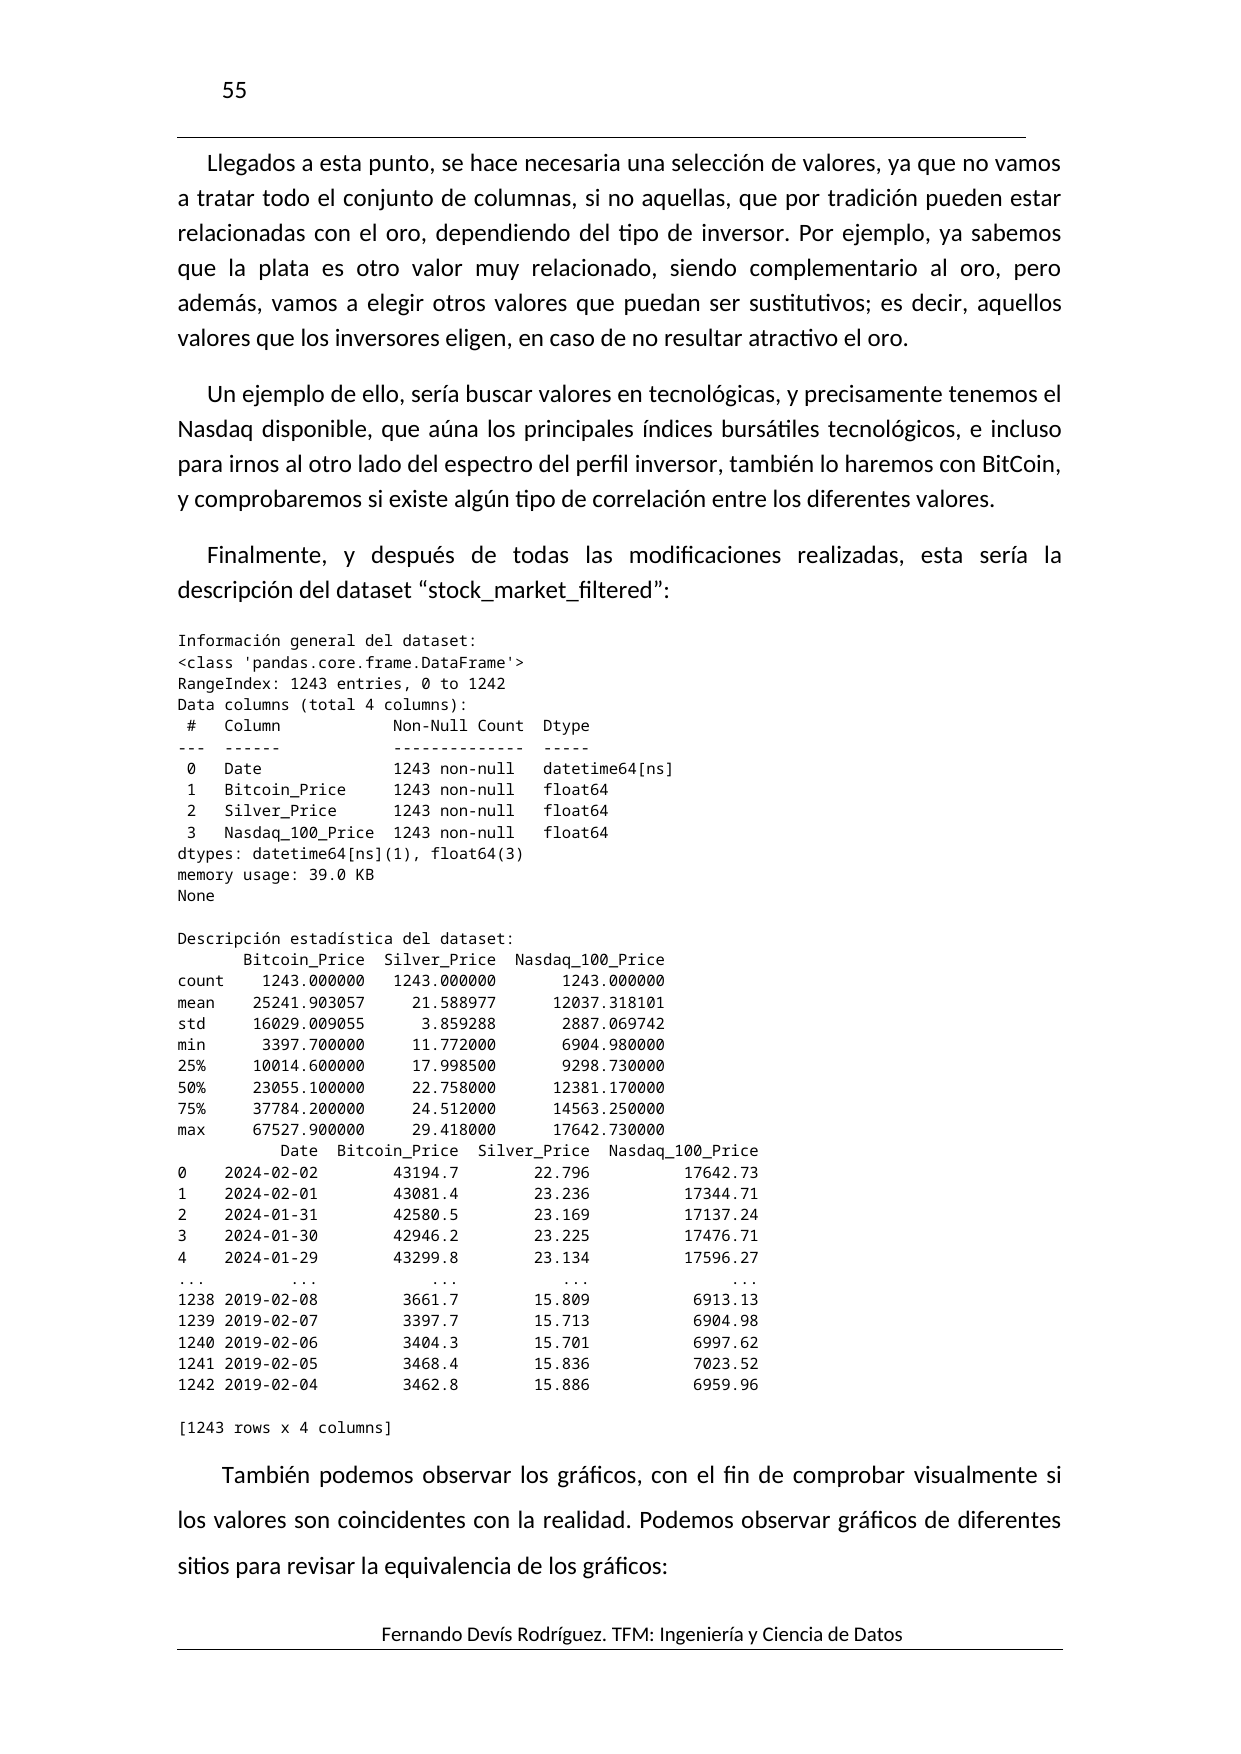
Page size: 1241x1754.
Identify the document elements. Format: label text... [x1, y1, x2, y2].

text [1243 rows x 4 columns] [177, 1416, 1063, 1438]
text count 1243.000000 1243.000000 1243.000000 [177, 970, 1063, 991]
text 1240 2019-02-06 3404.3 15.701 6997.62 [177, 1331, 1063, 1353]
text ... ... ... ... ... [177, 1268, 1063, 1289]
text También podemos observar los gráficos, con el fin de comprobar visualmente si los valores son coincidentes con la realidad. Podemos observar gráficos de diferentes sitios para revisar la equivalencia de los gráficos: [177, 1459, 1063, 1581]
text 75% 37784.200000 24.512000 14563.250000 [177, 1098, 1063, 1119]
text Bitcoin_Price Silver_Price Nasdaq_100_Price [177, 949, 1063, 970]
text 4 2024-01-29 43299.8 23.134 17596.27 [177, 1246, 1063, 1268]
text 1238 2019-02-08 3661.7 15.809 6913.13 [177, 1289, 1063, 1310]
text Información general del dataset: [177, 630, 1063, 651]
text min 3397.700000 11.772000 6904.980000 [177, 1034, 1063, 1055]
text 0 2024-02-02 43194.7 22.796 17642.73 [177, 1161, 1063, 1183]
text 2 2024-01-31 42580.5 23.169 17137.24 [177, 1204, 1063, 1225]
text 1239 2019-02-07 3397.7 15.713 6904.98 [177, 1310, 1063, 1331]
text 1 2024-02-01 43081.4 23.236 17344.71 [177, 1183, 1063, 1204]
text 2 Silver_Price 1243 non-null float64 [177, 800, 1063, 821]
text memory usage: 39.0 KB [177, 864, 1063, 885]
text Date Bitcoin_Price Silver_Price Nasdaq_100_Price [177, 1140, 1063, 1161]
text 1241 2019-02-05 3468.4 15.836 7023.52 [177, 1353, 1063, 1374]
text --- ------ -------------- ----- [177, 736, 1063, 758]
text Un ejemplo de ello, sería buscar valores en tecnológicas, y precisamente tenemos el Nasdaq disponible, que aúna los principales índices bursátiles tecnológicos, e incluso para irnos al otro lado del espectro del perfil inversor, también lo haremos con BitCoin, y comprobaremos si existe algún tipo de correlación entre los diferentes valores. [177, 378, 1063, 514]
text max 67527.900000 29.418000 17642.730000 [177, 1119, 1063, 1140]
text 1242 2019-02-04 3462.8 15.886 6959.96 [177, 1374, 1063, 1395]
text Descripción estadística del dataset: [177, 928, 1063, 949]
text std 16029.009055 3.859288 2887.069742 [177, 1013, 1063, 1034]
text None [177, 885, 1063, 906]
text 3 2024-01-30 42946.2 23.225 17476.71 [177, 1225, 1063, 1246]
text dtypes: datetime64[ns](1), float64(3) [177, 843, 1063, 864]
text RangeIndex: 1243 entries, 0 to 1242 [177, 673, 1063, 694]
text Llegados a esta punto, se hace necesaria una selección de valores, ya que no vamos a tratar todo el conjunto de columnas, si no aquellas, que por tradición pueden estar relacionadas con el oro, dependiendo del tipo de inversor. Por ejemplo, ya sabemos que la plata es otro valor muy relacionado, siendo complementario al oro, pero además, vamos a elegir otros valores que puedan ser sustitutivos; es decir, aquellos valores que los inversores eligen, en caso de no resultar atractivo el oro. [177, 148, 1063, 353]
text 0 Date 1243 non-null datetime64[ns] [177, 758, 1063, 779]
text mean 25241.903057 21.588977 12037.318101 [177, 991, 1063, 1013]
text 50% 23055.100000 22.758000 12381.170000 [177, 1076, 1063, 1098]
text 25% 10014.600000 17.998500 9298.730000 [177, 1055, 1063, 1076]
text 3 Nasdaq_100_Price 1243 non-null float64 [177, 821, 1063, 843]
text <class 'pandas.core.frame.DataFrame'> [177, 651, 1063, 673]
text Data columns (total 4 columns): [177, 694, 1063, 715]
text # Column Non-Null Count Dtype [177, 715, 1063, 736]
text 1 Bitcoin_Price 1243 non-null float64 [177, 779, 1063, 800]
text Finalmente, y después de todas las modificaciones realizadas, esta sería la descripción del dataset “stock_market_filtered”: [177, 539, 1063, 605]
